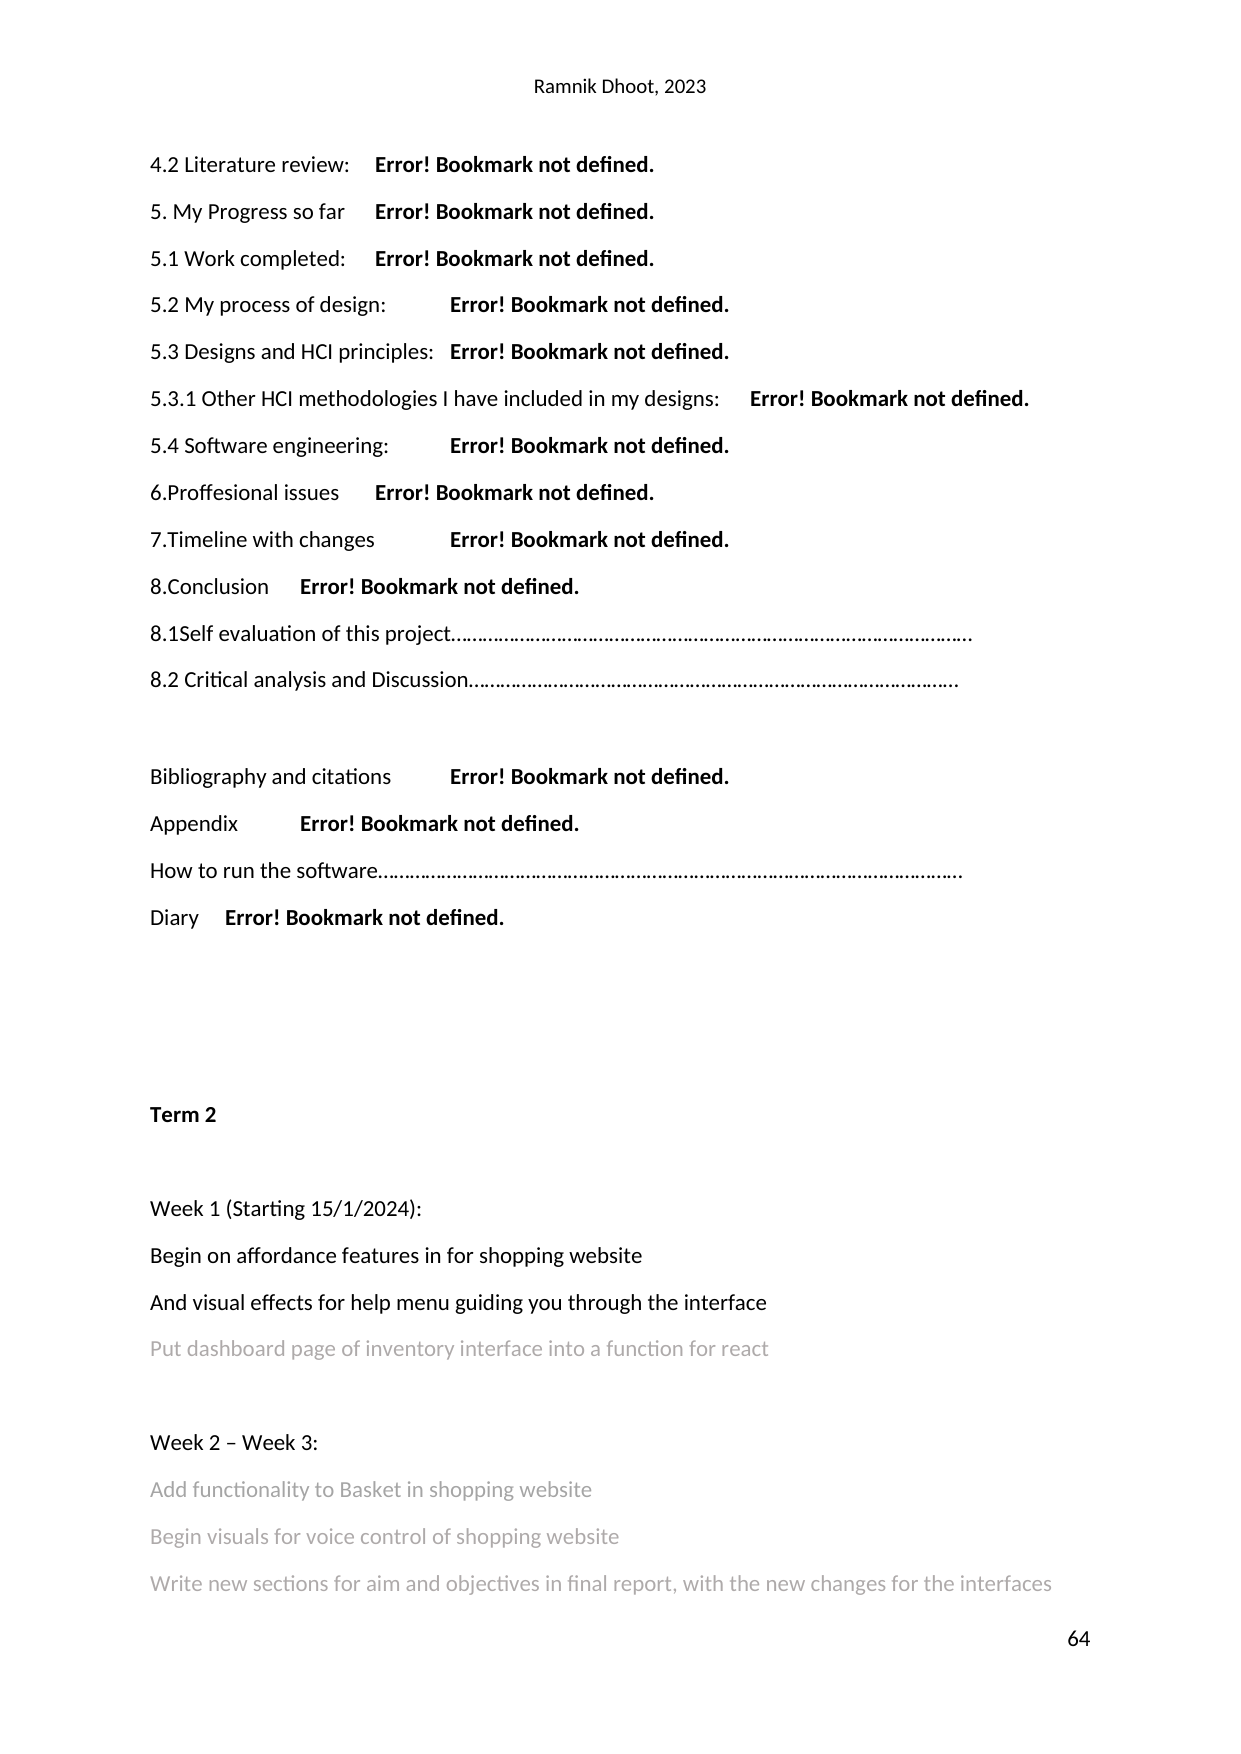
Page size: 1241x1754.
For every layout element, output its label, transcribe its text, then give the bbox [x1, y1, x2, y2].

text Week 2 – Week 3: [150, 1428, 1090, 1456]
text And visual effects for help menu guiding you through the interface [150, 1288, 1090, 1316]
text Begin visuals for voice control of shopping website [150, 1522, 1090, 1550]
text Write new sections for aim and objectives in final report, with the new changes for the interfaces [150, 1569, 1090, 1597]
text Begin on affordance features in for shopping website [150, 1241, 1090, 1269]
text Put dashboard page of inventory interface into a function for react [150, 1334, 1090, 1363]
text Add functionality to Basket in shopping website [150, 1475, 1090, 1503]
text Term 2 [150, 1100, 1090, 1128]
text Week 1 (Starting 15/1/2024): [150, 1194, 1090, 1222]
